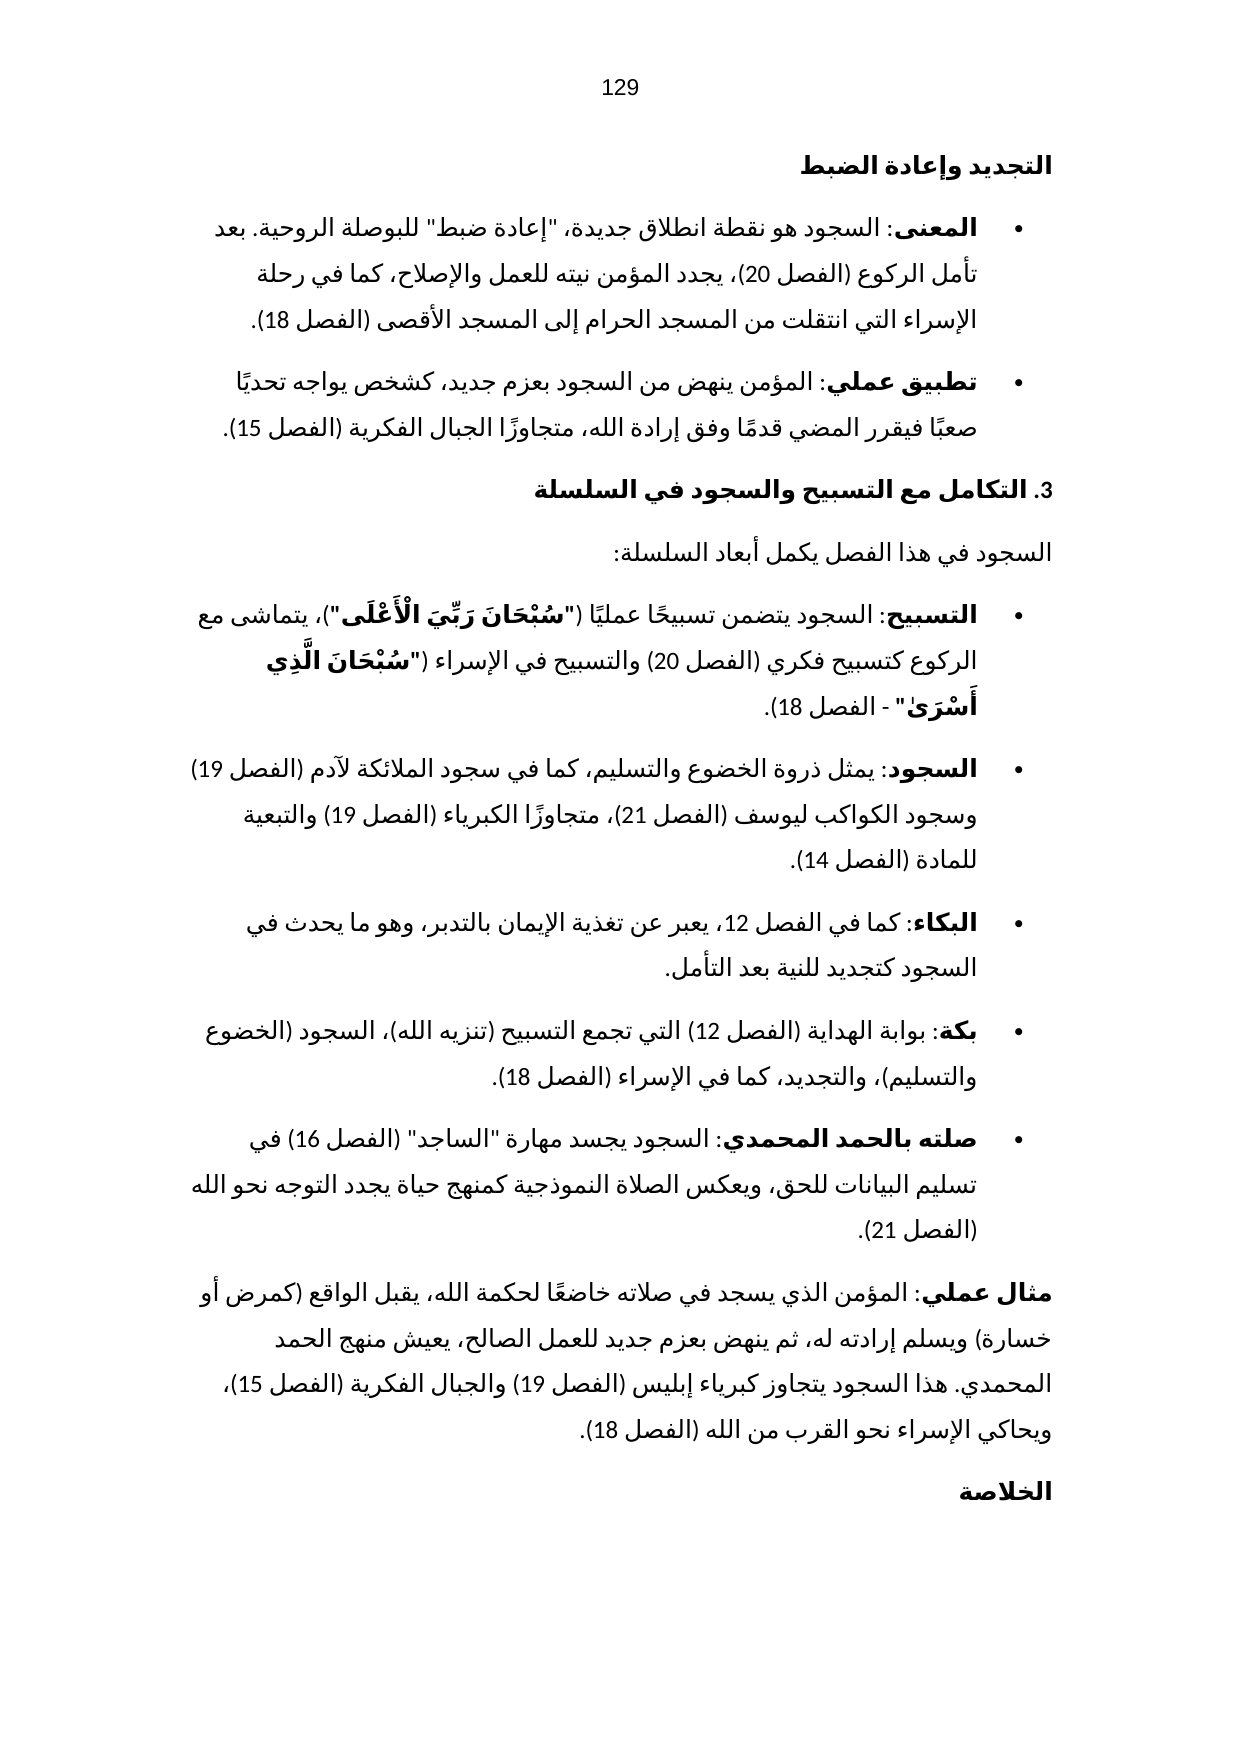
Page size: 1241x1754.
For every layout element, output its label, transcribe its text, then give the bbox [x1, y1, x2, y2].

text التجديد وإعادة الضبط [187, 150, 1053, 181]
text 3. التكامل مع التسبيح والسجود في السلسلة [187, 474, 1053, 505]
list البكاء: كما في الفصل 12، يعبر عن تغذية الإيمان بالتدبر، وهو ما يحدث في السجود كتجديد للنية بعد التأمل. [187, 907, 1015, 983]
text الخلاصة [187, 1477, 1053, 1507]
list تطبيق عملي: المؤمن ينهض من السجود بعزم جديد، كشخص يواجه تحديًا صعبًا فيقرر المضي قدمًا وفق إرادة الله، متجاوزًا الجبال الفكرية (الفصل 15). [187, 366, 1015, 442]
text السجود في هذا الفصل يكمل أبعاد السلسلة: [187, 537, 1053, 567]
list المعنى: السجود هو نقطة انطلاق جديدة، "إعادة ضبط" للبوصلة الروحية. بعد تأمل الركوع (الفصل 20)، يجدد المؤمن نيته للعمل والإصلاح، كما في رحلة الإسراء التي انتقلت من المسجد الحرام إلى المسجد الأقصى (الفصل 18). [187, 212, 1015, 334]
list السجود: يمثل ذروة الخضوع والتسليم، كما في سجود الملائكة لآدم (الفصل 19) وسجود الكواكب ليوسف (الفصل 21)، متجاوزًا الكبرياء (الفصل 19) والتبعية للمادة (الفصل 14). [187, 753, 1015, 875]
list صلته بالحمد المحمدي: السجود يجسد مهارة "الساجد" (الفصل 16) في تسليم البيانات للحق، ويعكس الصلاة النموذجية كمنهج حياة يجدد التوجه نحو الله (الفصل 21). [187, 1123, 1015, 1245]
list بكة: بوابة الهداية (الفصل 12) التي تجمع التسبيح (تنزيه الله)، السجود (الخضوع والتسليم)، والتجديد، كما في الإسراء (الفصل 18). [187, 1015, 1015, 1091]
text مثال عملي: المؤمن الذي يسجد في صلاته خاضعًا لحكمة الله، يقبل الواقع (كمرض أو خسارة) ويسلم إرادته له، ثم ينهض بعزم جديد للعمل الصالح، يعيش منهج الحمد المحمدي. هذا السجود يتجاوز كبرياء إبليس (الفصل 19) والجبال الفكرية (الفصل 15)، ويحاكي الإسراء نحو القرب من الله (الفصل 18). [187, 1277, 1053, 1445]
list التسبيح: السجود يتضمن تسبيحًا عمليًا ("سُبْحَانَ رَبِّيَ الْأَعْلَى")، يتماشى مع الركوع كتسبيح فكري (الفصل 20) والتسبيح في الإسراء ("سُبْحَانَ الَّذِي أَسْرَىٰ" - الفصل 18). [187, 599, 1015, 721]
